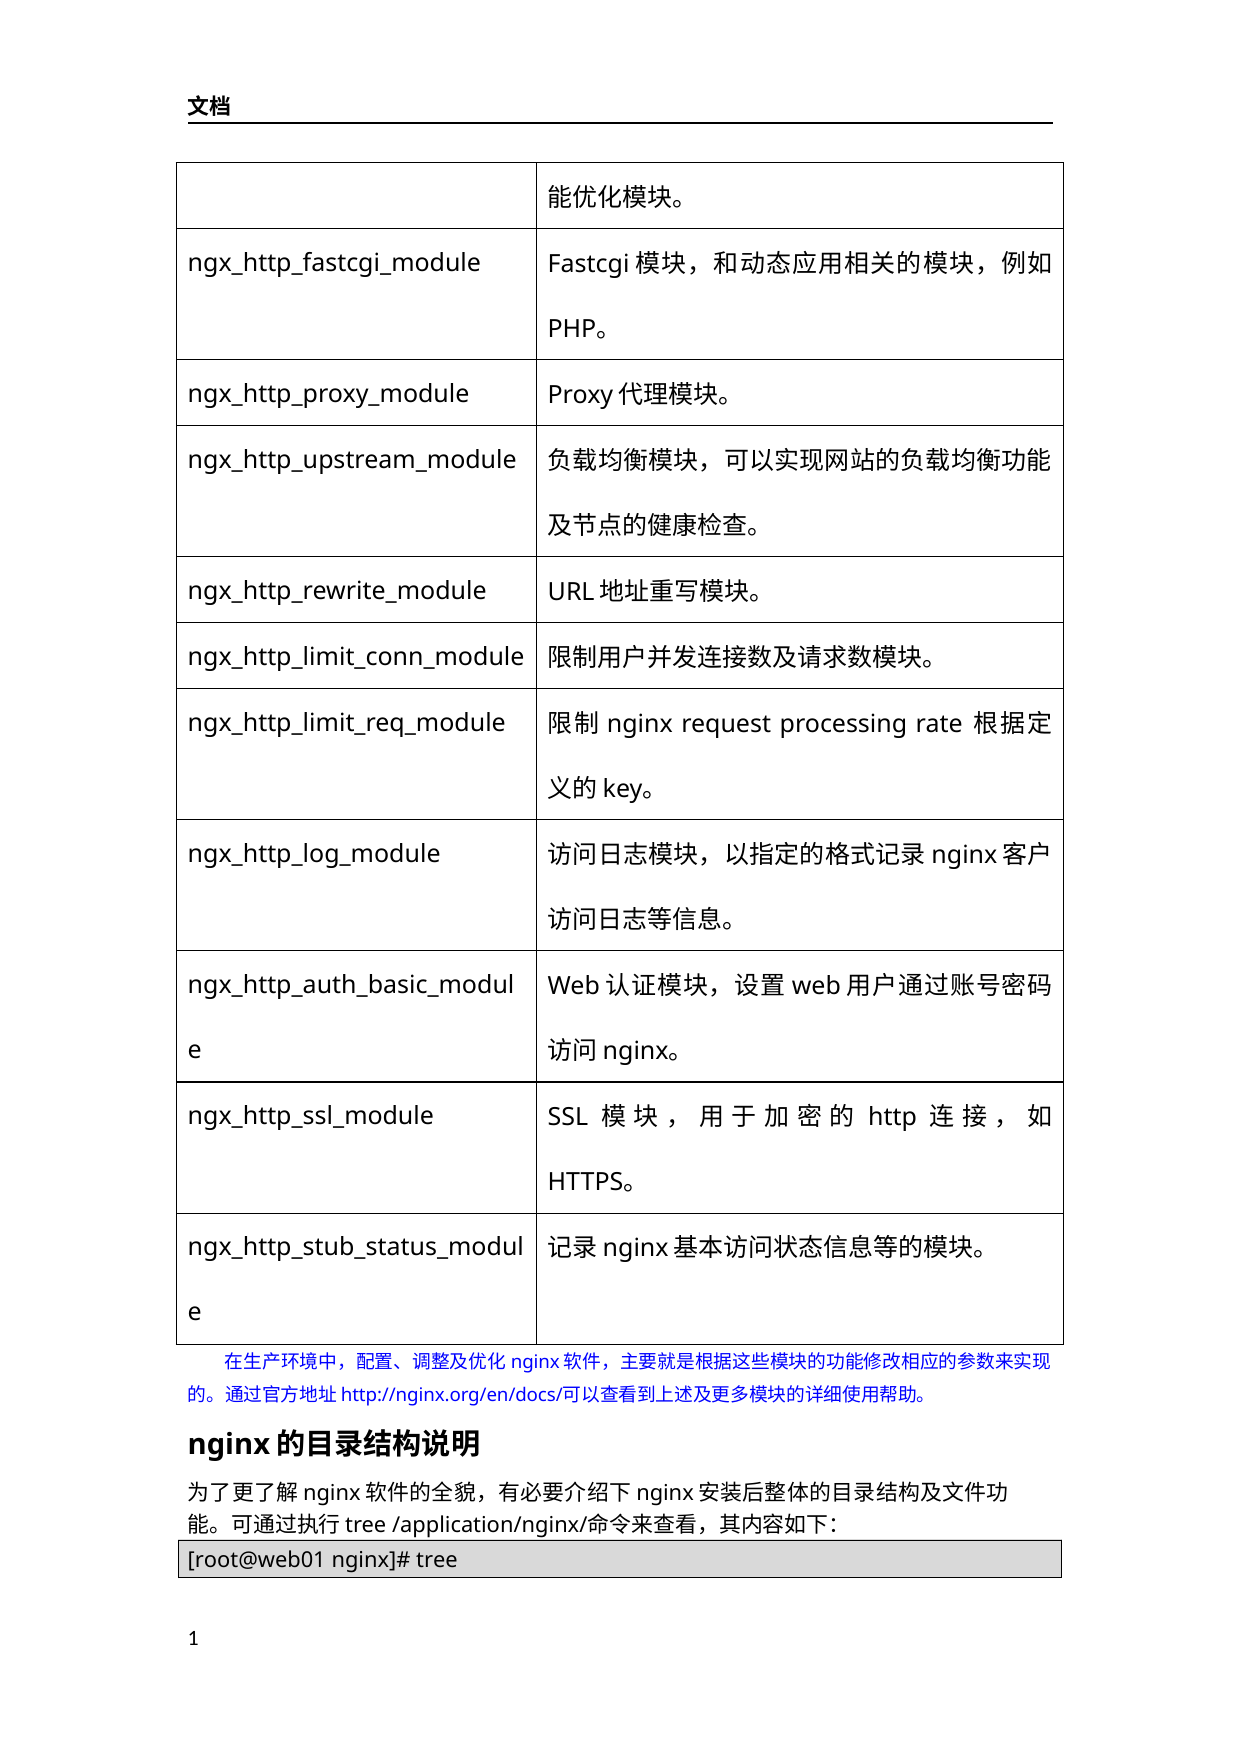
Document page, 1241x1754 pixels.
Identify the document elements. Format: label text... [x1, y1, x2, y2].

table_cell Proxy代理模块。 [537, 360, 1063, 425]
table_cell ngx_http_log_module [177, 820, 536, 950]
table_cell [177, 163, 536, 228]
text 为了更了解nginx软件的全貌，有必要介绍下nginx安装后整体的目录结构及文件功能。可通过执行tree /application/nginx/命令来查看，其内容如下： [187, 1474, 1009, 1539]
table_cell 限制nginx request processing rate 根据定义的key。 [537, 689, 1063, 819]
table_cell ngx_http_upstream_module [177, 426, 536, 556]
table_cell 访问日志模块，以指定的格式记录nginx客户访问日志等信息。 [537, 820, 1063, 950]
table_cell ngx_http_limit_conn_module [177, 623, 536, 688]
table_cell ngx_http_limit_req_module [177, 689, 536, 819]
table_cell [537, 163, 1063, 228]
table_cell URL地址重写模块。 [537, 557, 1063, 622]
table_cell ngx_http_rewrite_module [177, 557, 536, 622]
table_cell SSL模块，用于加密的http连接，如HTTPS。 [537, 1083, 1063, 1212]
text nginx的目录结构说明 [187, 1409, 1009, 1474]
text [root@web01 nginx]# tree [179, 1541, 1061, 1577]
table_cell 负载均衡模块，可以实现网站的负载均衡功能及节点的健康检查。 [537, 426, 1063, 556]
table_cell ngx_http_fastcgi_module [177, 229, 536, 359]
table_cell 记录nginx基本访问状态信息等的模块。 [537, 1214, 1063, 1343]
table_cell ngx_http_stub_status_module [177, 1214, 536, 1343]
table_cell Web认证模块，设置web用户通过账号密码访问nginx。 [537, 951, 1063, 1081]
table_cell ngx_http_ssl_module [177, 1083, 536, 1212]
table_cell Fastcgi模块，和动态应用相关的模块，例如PHP。 [537, 229, 1063, 359]
text 在生产环境中，配置、调整及优化nginx软件，主要就是根据这些模块的功能修改相应的参数来实现的。通过官方地址http://nginx.org/en/docs/可以查看到上述及更多模块的详细使用帮助。 [187, 1345, 1053, 1409]
table_cell ngx_http_proxy_module [177, 360, 536, 425]
table_cell ngx_http_auth_basic_module [177, 951, 536, 1081]
table_cell 限制用户并发连接数及请求数模块。 [537, 623, 1063, 688]
